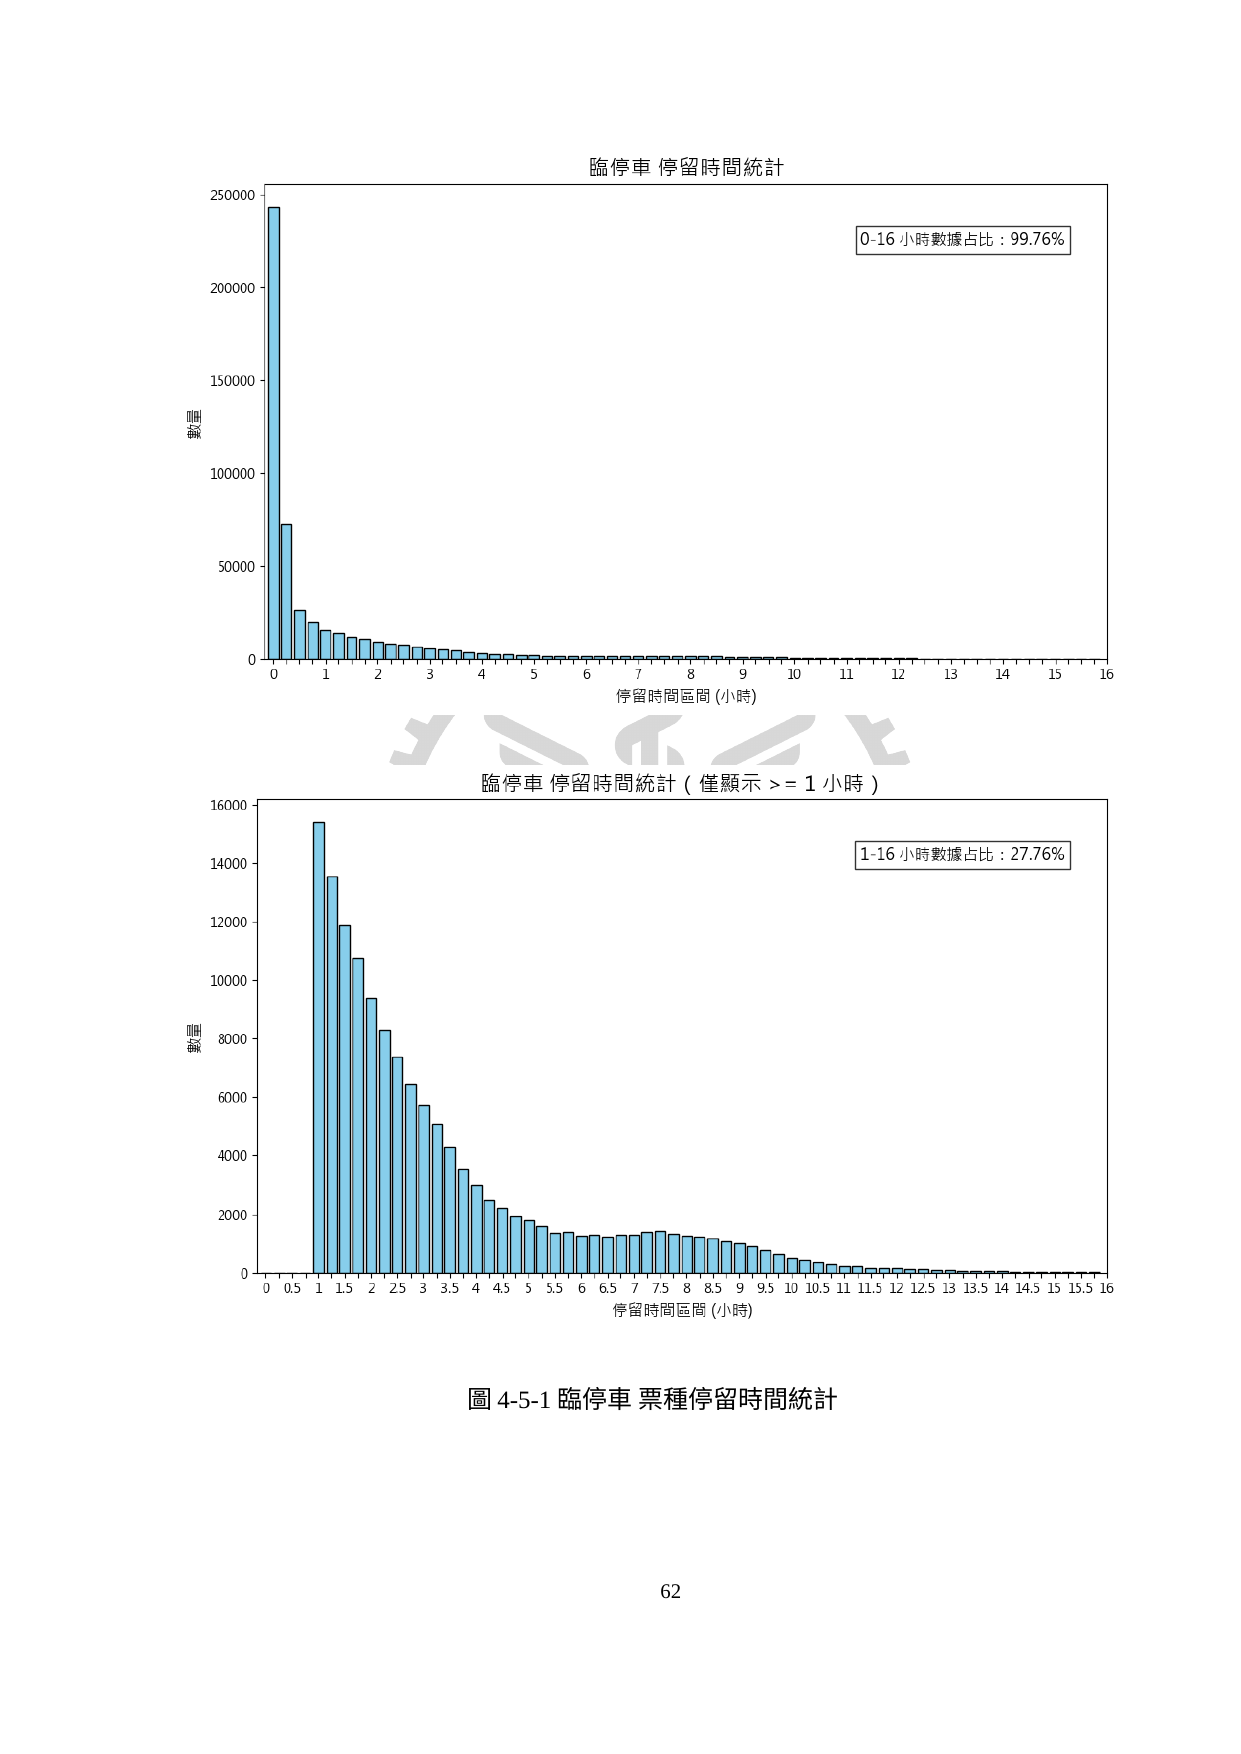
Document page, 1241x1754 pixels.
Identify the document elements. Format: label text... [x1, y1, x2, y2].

text 圖4-5-1 臨停車 票種停留時間統計 [187, 1379, 1097, 1417]
picture [177, 150, 1123, 715]
picture [177, 765, 1123, 1329]
